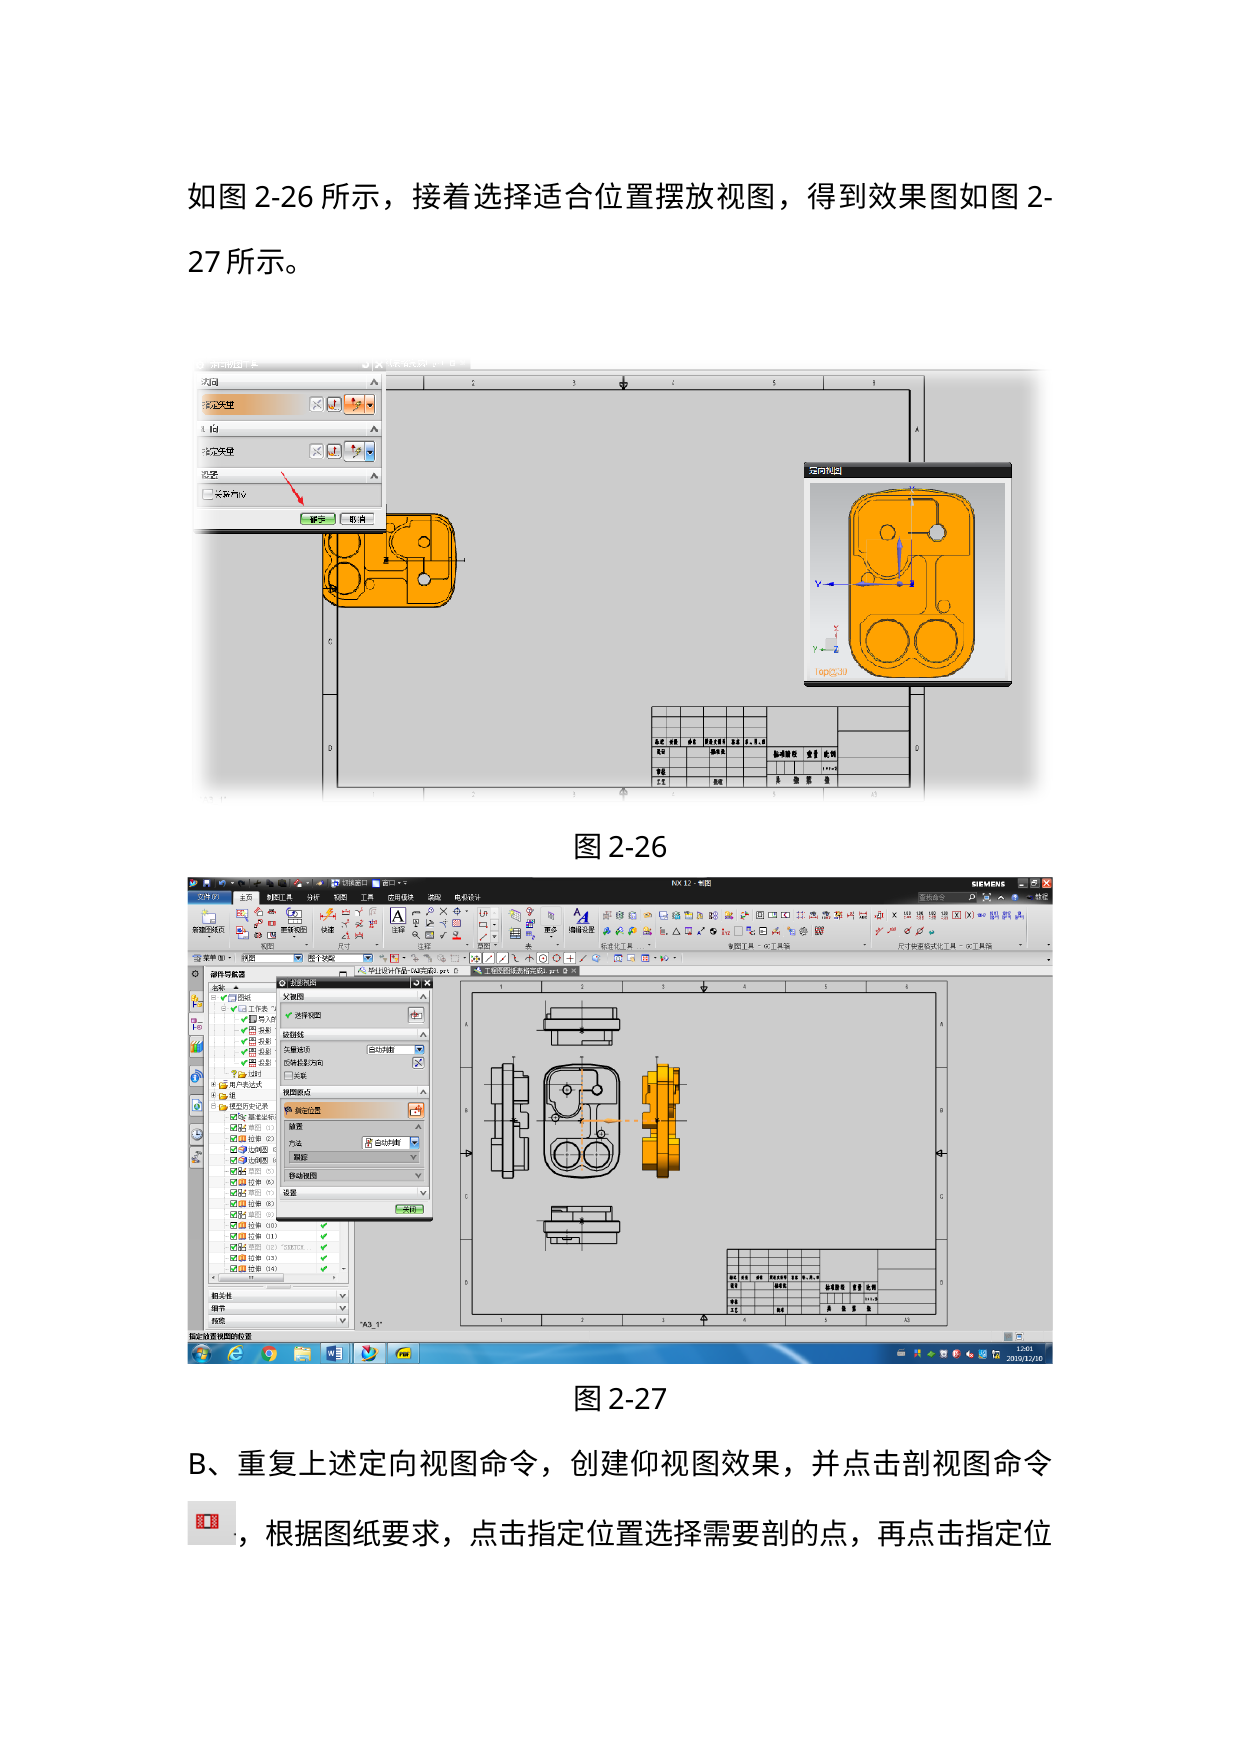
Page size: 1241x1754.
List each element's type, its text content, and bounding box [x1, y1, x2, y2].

picture [216, 385, 1025, 778]
text 图2-26 [187, 812, 1053, 877]
text 图2-27 [187, 1364, 1053, 1429]
picture [187, 877, 1053, 1364]
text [187, 1429, 1053, 1559]
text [187, 162, 1053, 292]
picture [187, 1501, 236, 1545]
